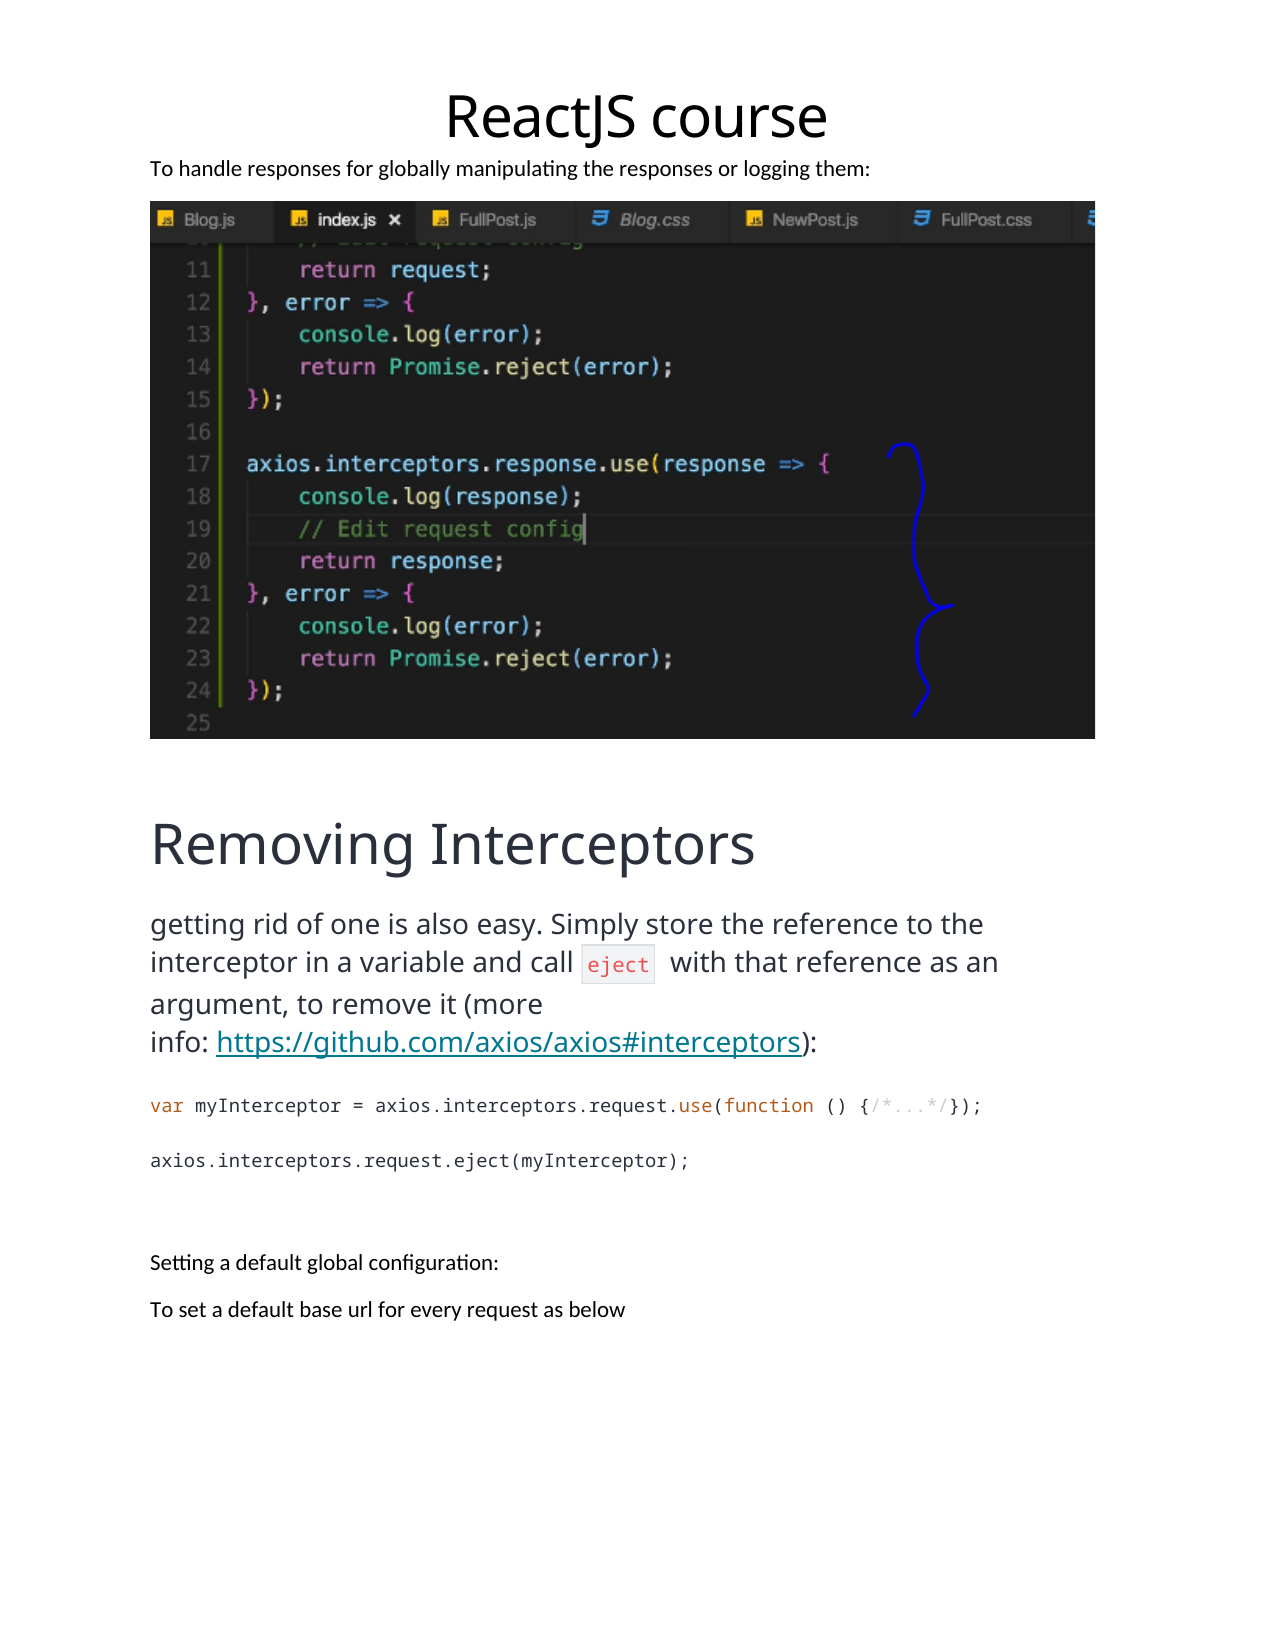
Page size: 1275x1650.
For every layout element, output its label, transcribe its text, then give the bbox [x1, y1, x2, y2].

picture [150, 201, 1096, 739]
text To handle responses for globally manipulating the responses or logging them: [150, 154, 1125, 182]
text getting rid of one is also easy. Simply store the reference to the interceptor in a variable and call eject with that reference as an argument, to remove it (more info: https://github.com/axios/axios#interceptors): [150, 904, 1125, 1061]
text axios.interceptors.request.eject(myInterceptor); [150, 1147, 1125, 1172]
text var myInterceptor = axios.interceptors.request.use(function () {/*...*/}); [150, 1092, 1125, 1118]
text Removing Interceptors [150, 804, 1125, 881]
text To set a default base url for every request as below [150, 1295, 1125, 1323]
text Setting a default global configuration: [150, 1248, 1125, 1276]
